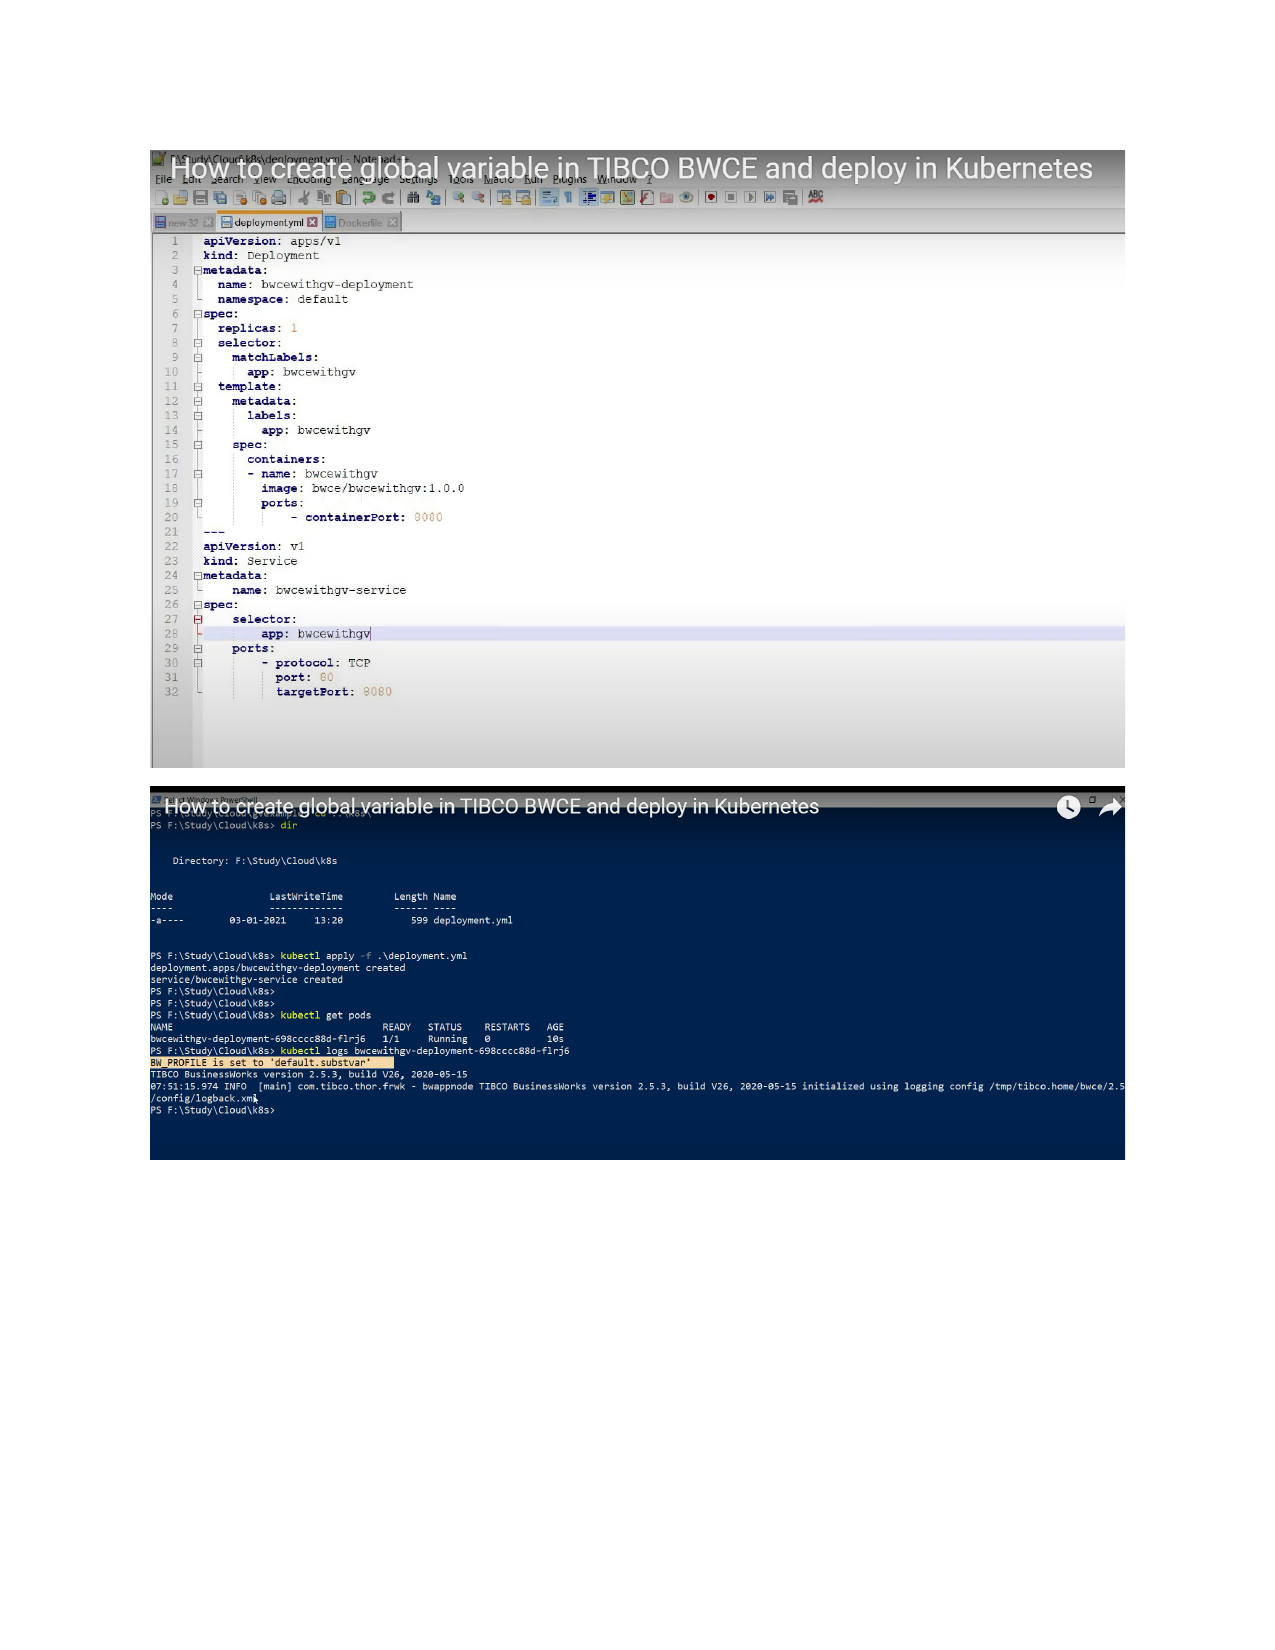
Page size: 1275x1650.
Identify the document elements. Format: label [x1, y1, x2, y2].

picture [150, 786, 1125, 1160]
picture [150, 150, 1125, 768]
